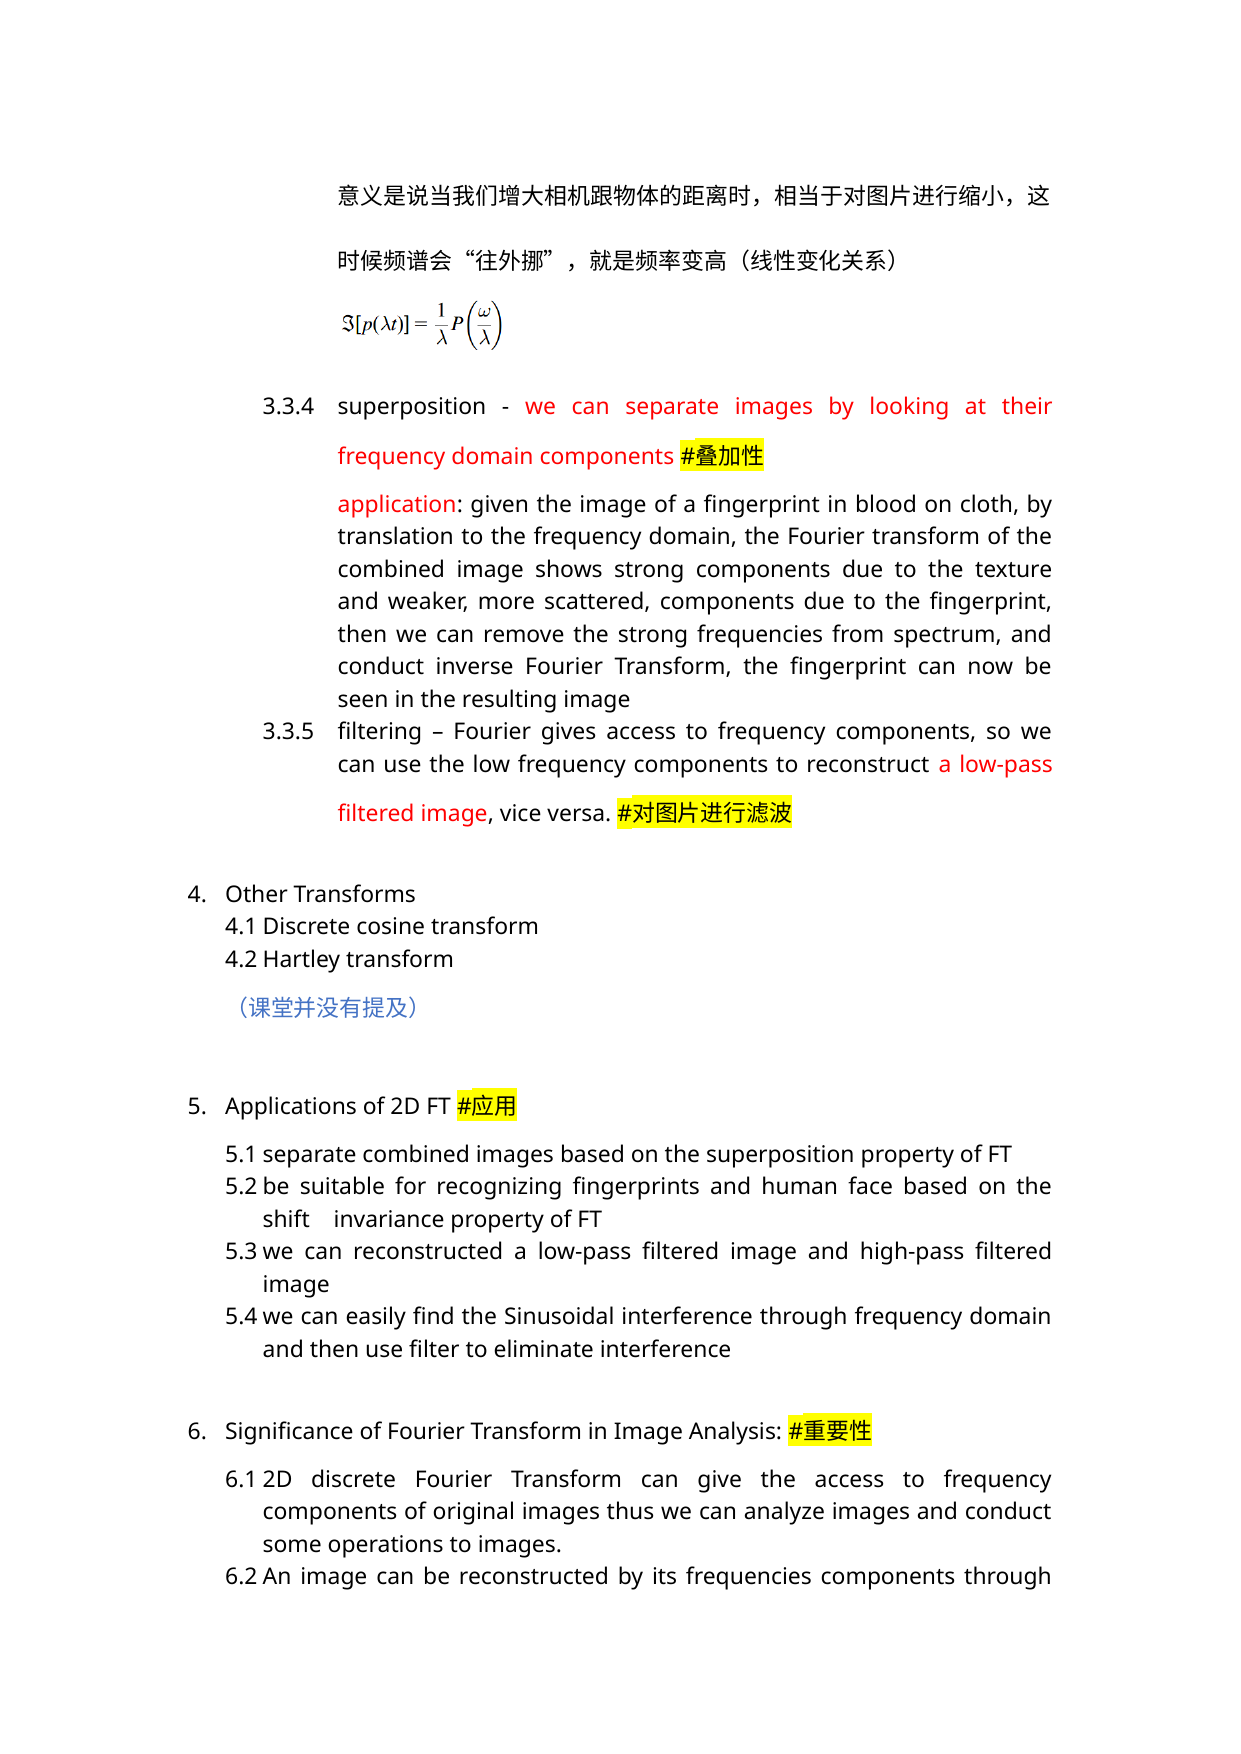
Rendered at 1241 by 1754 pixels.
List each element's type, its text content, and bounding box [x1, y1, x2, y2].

list separate combined images based on the superposition property of FT [225, 1137, 1053, 1169]
picture [337, 292, 510, 358]
list Discrete cosine transform [225, 909, 1053, 942]
list filtering – Fourier gives access to frequency components, so we can use the low frequency components to reconstruct a low-pass filtered image, vice versa. #对图片进行滤波 [262, 714, 1053, 844]
list Applications of 2D FT #应用 [187, 1072, 1053, 1137]
list Hartley transform [225, 942, 1053, 974]
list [225, 1559, 1053, 1592]
list Significance of Fourier Transform in Image Analysis: #重要性 [187, 1397, 1053, 1462]
list application: given the image of a fingerprint in blood on cloth, by translation to the frequency domain, the Fourier transform of the combined image shows strong components due to the texture and weaker, more scattered, components due to the fingerprint, then we can remove the strong frequencies from spectrum, and conduct inverse Fourier Transform, the fingerprint can now be seen in the resulting image [337, 487, 1053, 714]
list we can reconstructed a low-pass filtered image and high-pass filtered image [225, 1234, 1053, 1299]
list superposition - we can separate images by looking at their frequency domain components #叠加性 [262, 389, 1053, 487]
list Other Transforms [187, 877, 1053, 909]
list 意义是说当我们增大相机跟物体的距离时，相当于对图片进行缩小，这时候频谱会“往外挪”，就是频率变高（线性变化关系） [337, 162, 1053, 292]
list 2D discrete Fourier Transform can give the access to frequency components of original images thus we can analyze images and conduct some operations to images. [225, 1462, 1053, 1559]
text （课堂并没有提及） [225, 974, 1053, 1039]
list be suitable for recognizing fingerprints and human face based on the shift invariance property of FT [225, 1169, 1053, 1234]
list we can easily find the Sinusoidal interference through frequency domain and then use filter to eliminate interference [225, 1299, 1053, 1364]
